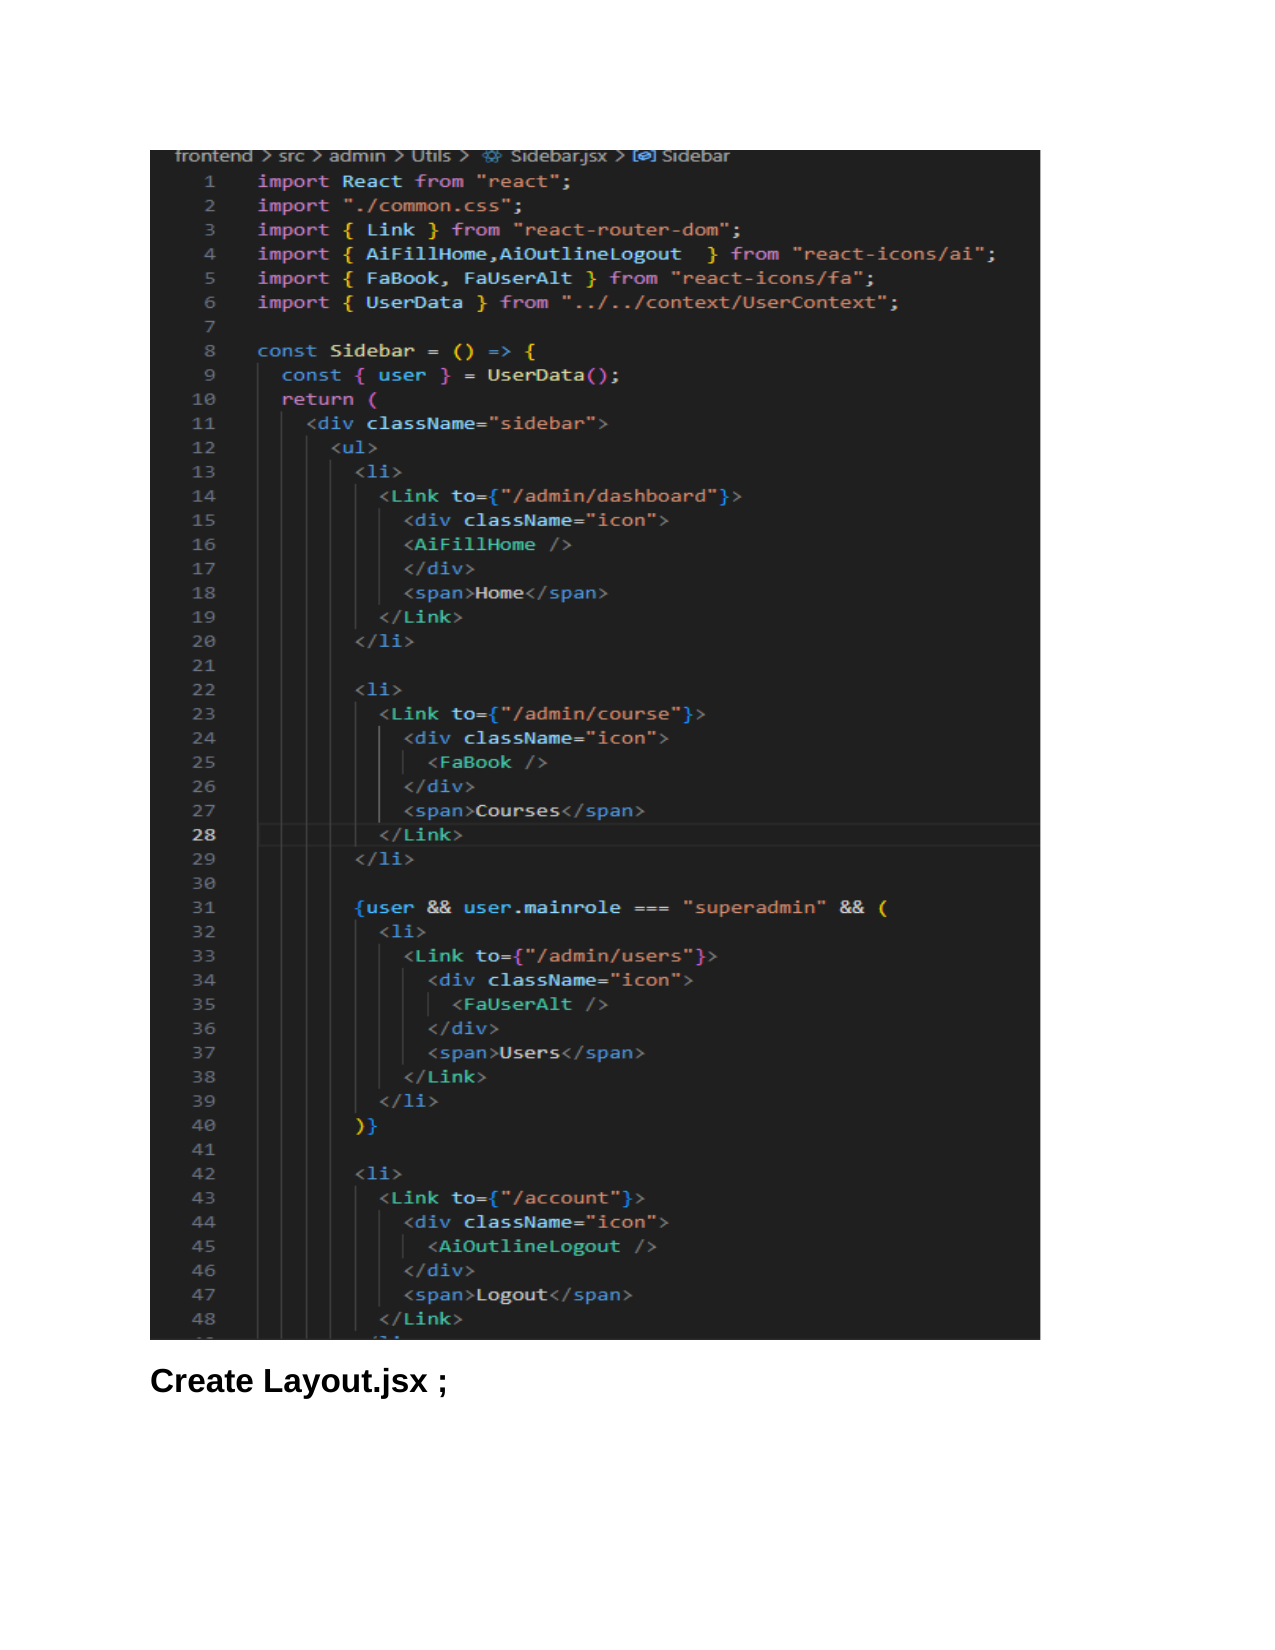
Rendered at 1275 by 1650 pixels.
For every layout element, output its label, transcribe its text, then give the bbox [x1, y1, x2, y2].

picture [150, 150, 1041, 1340]
text Create Layout.jsx ; [150, 1361, 1125, 1400]
